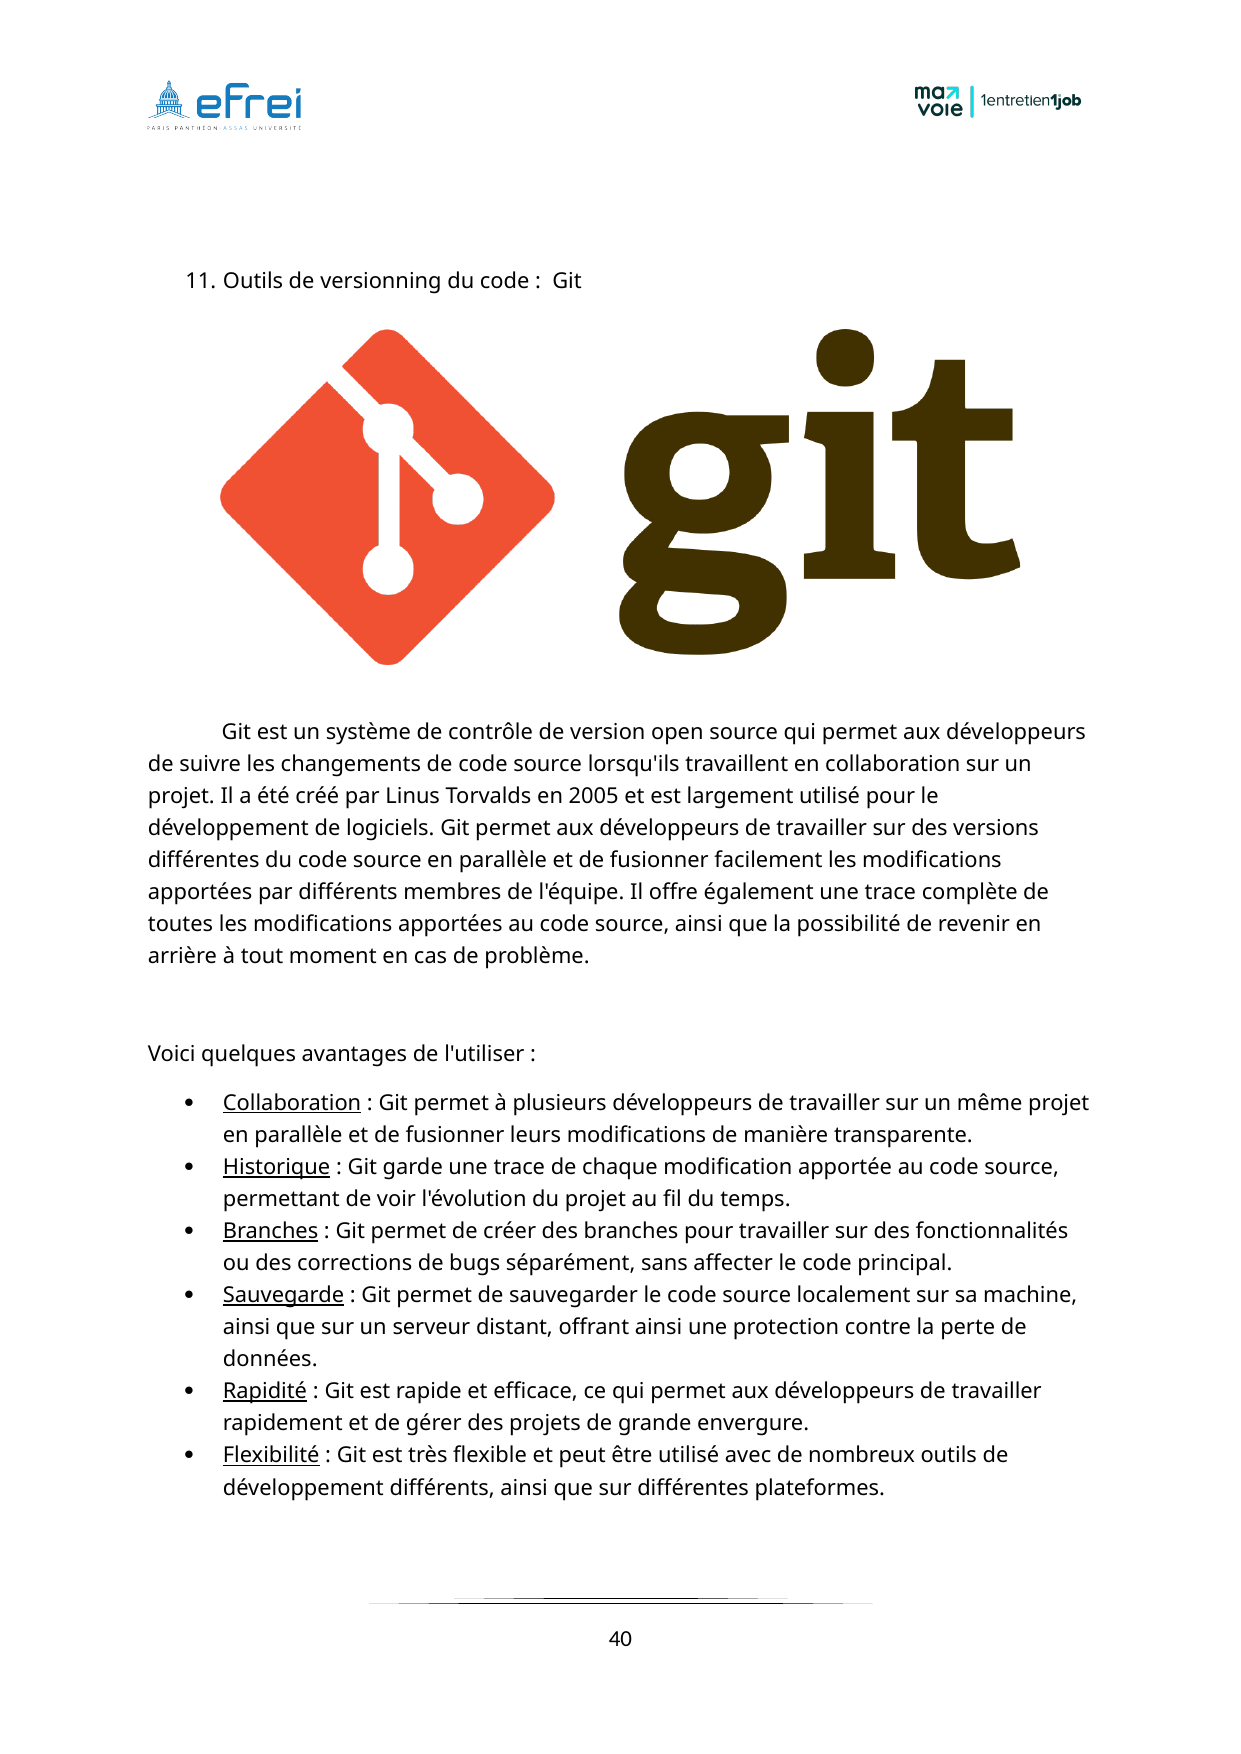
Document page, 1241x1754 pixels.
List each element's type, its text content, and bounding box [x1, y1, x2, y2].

list Sauvegarde : Git permet de sauvegarder le code source localement sur sa machine, ainsi que sur un serveur distant, offrant ainsi une protection contre la perte de données. [185, 1279, 1093, 1373]
picture [220, 329, 1020, 665]
text Voici quelques avantages de l'utiliser : [148, 1038, 1093, 1068]
list Historique : Git garde une trace de chaque modification apportée au code source, permettant de voir l'évolution du projet au fil du temps. [185, 1151, 1093, 1213]
text Git est un système de contrôle de version open source qui permet aux développeurs de suivre les changements de code source lorsqu'ils travaillent en collaboration sur un projet. Il a été créé par Linus Torvalds en 2005 et est largement utilisé pour le développement de logiciels. Git permet aux développeurs de travailler sur des versions différentes du code source en parallèle et de fusionner facilement les modifications apportées par différents membres de l'équipe. Il offre également une trace complète de toutes les modifications apportées au code source, ainsi que la possibilité de revenir en arrière à tout moment en cas de problème. [148, 716, 1093, 970]
list Collaboration : Git permet à plusieurs développeurs de travailler sur un même projet en parallèle et de fusionner leurs modifications de manière transparente. [185, 1087, 1093, 1148]
list Outils de versionning du code : Git [185, 266, 1093, 295]
list Branches : Git permet de créer des branches pour travailler sur des fonctionnalités ou des corrections de bugs séparément, sans affecter le code principal. [185, 1215, 1093, 1277]
picture [147, 80, 301, 130]
list Flexibilité : Git est très flexible et peut être utilisé avec de nombreux outils de développement différents, ainsi que sur différentes plateformes. [185, 1439, 1093, 1501]
picture [903, 73, 1093, 130]
list Rapidité : Git est rapide et efficace, ce qui permet aux développeurs de travailler rapidement et de gérer des projets de grande envergure. [185, 1375, 1093, 1437]
